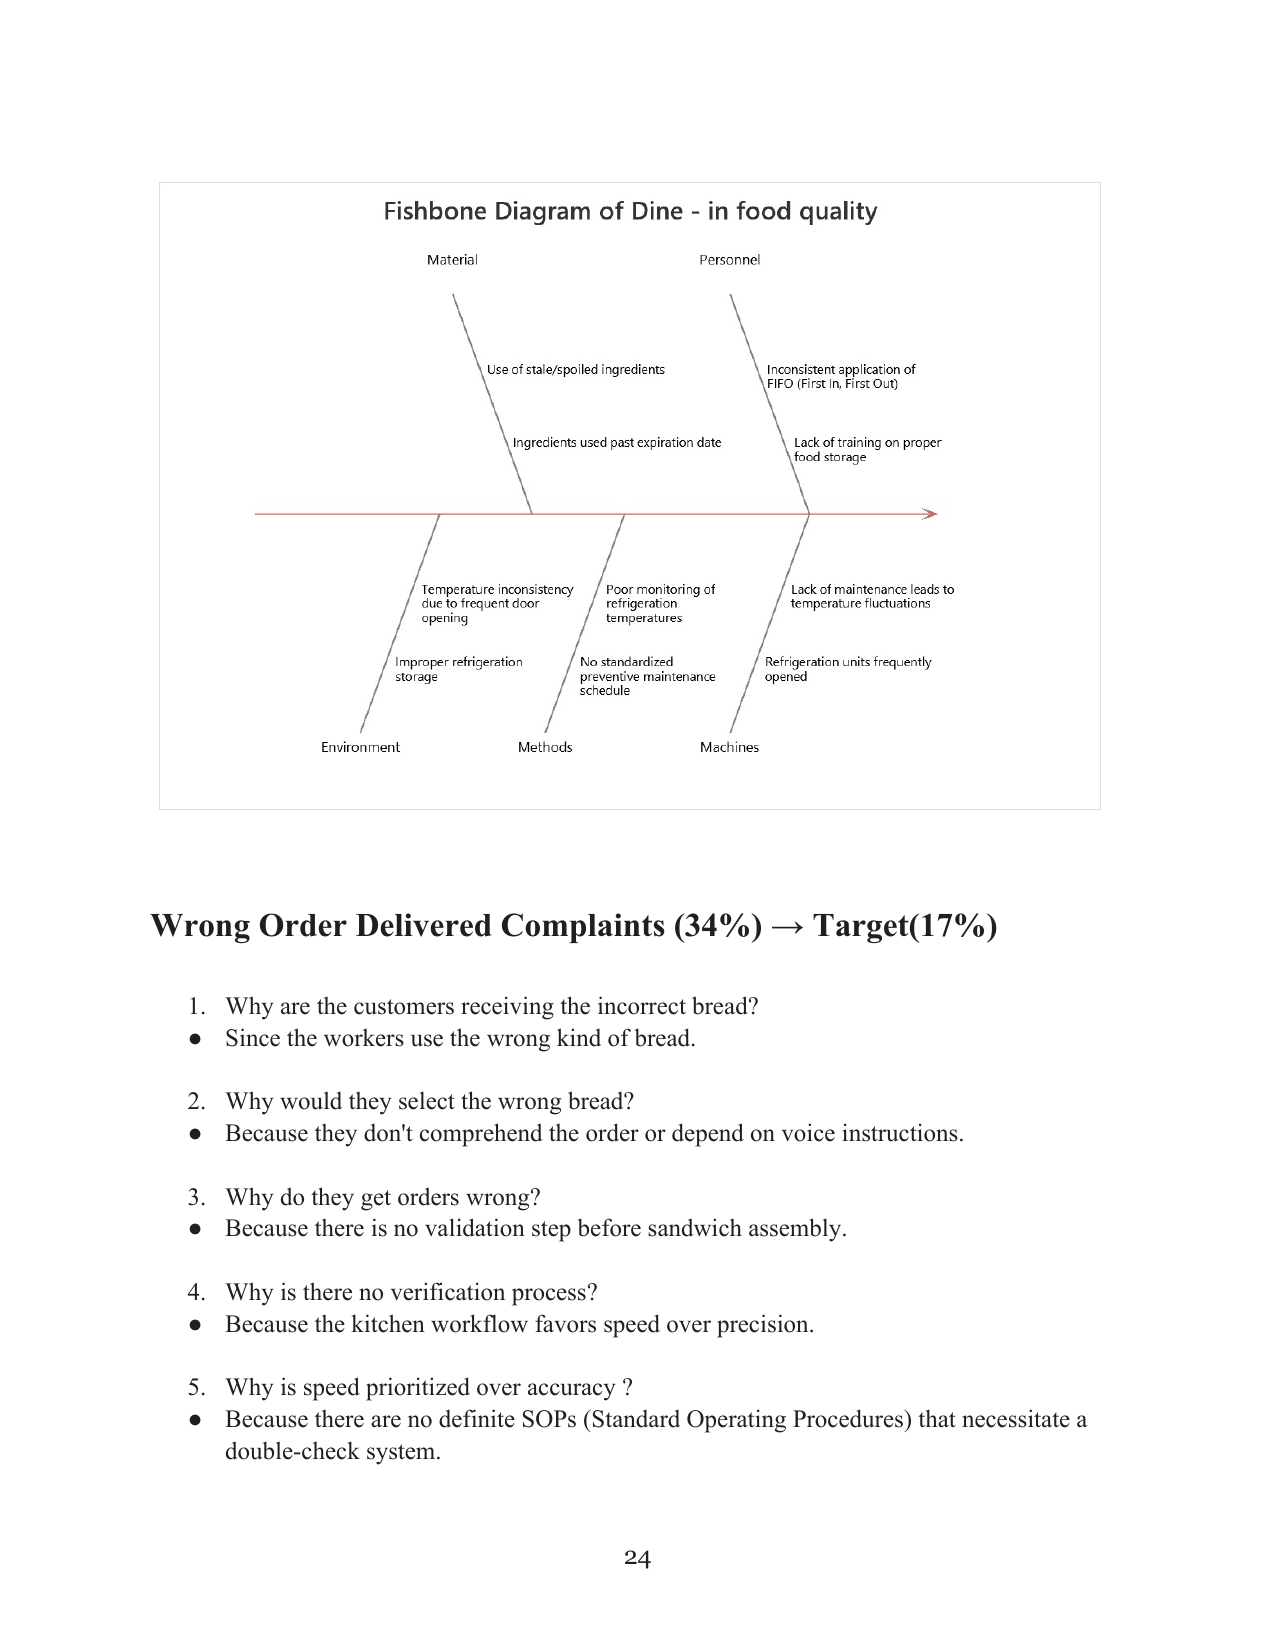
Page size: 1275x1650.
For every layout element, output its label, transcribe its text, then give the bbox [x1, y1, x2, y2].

list Because there is no validation step before sandwich assembly. [187, 1214, 1125, 1242]
list Because the kitchen workflow favors speed over precision. [187, 1310, 1125, 1337]
picture [150, 162, 1125, 817]
list Because there are no definite SOPs (Standard Operating Procedures) that necessitate a double-check system. [187, 1405, 1125, 1464]
list Why are the customers receiving the incorrect bread? [187, 992, 1125, 1020]
list Because they don't comprehend the order or depend on voice instructions. [187, 1119, 1125, 1147]
list Why is there no verification process? [187, 1278, 1125, 1306]
list Since the workers use the wrong kind of bread. [187, 1024, 1125, 1051]
text Wrong Order Delivered Complaints (34%) → Target(17%) [150, 907, 1125, 944]
list Why is speed prioritized over accuracy ? [187, 1373, 1125, 1401]
list Why would they select the wrong bread? [187, 1087, 1125, 1115]
list Why do they get orders wrong? [187, 1183, 1125, 1210]
